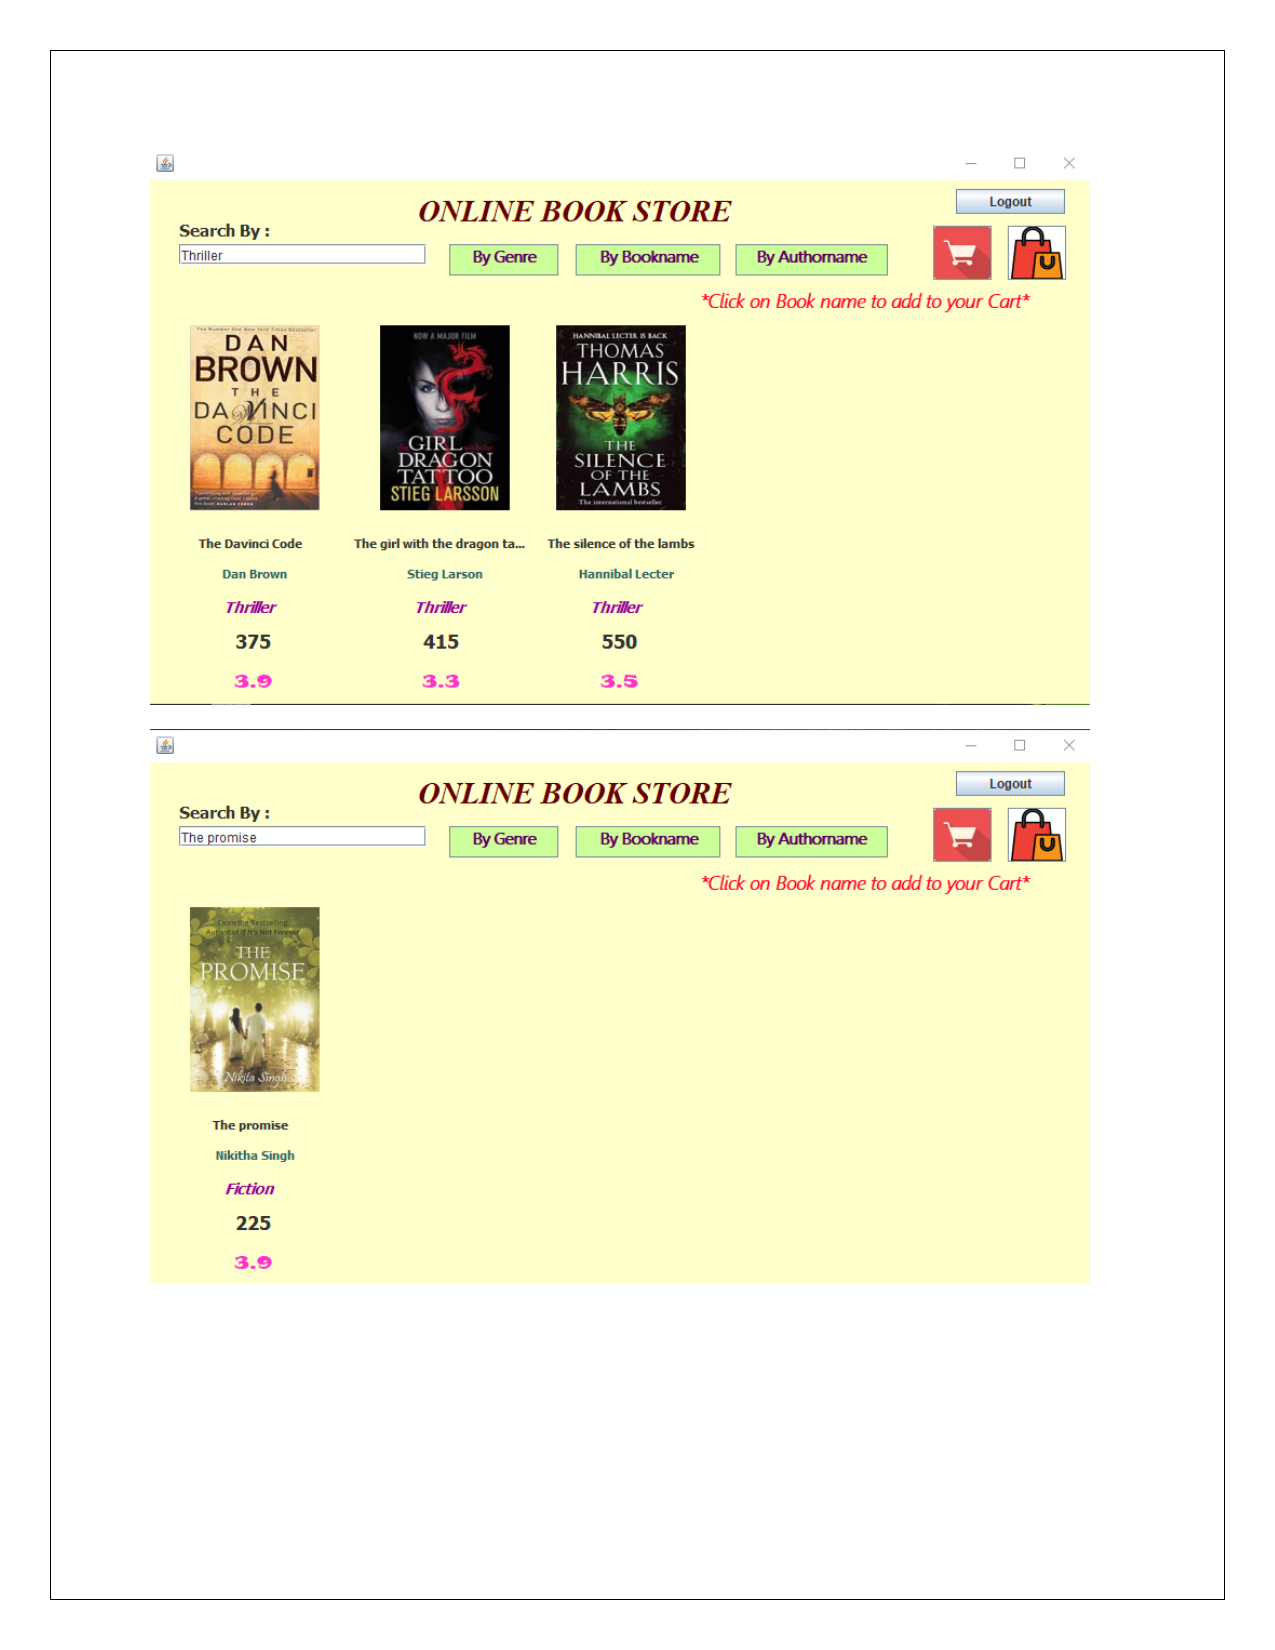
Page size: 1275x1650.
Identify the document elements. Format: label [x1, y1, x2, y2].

picture [150, 729, 1091, 1283]
picture [150, 150, 1091, 705]
